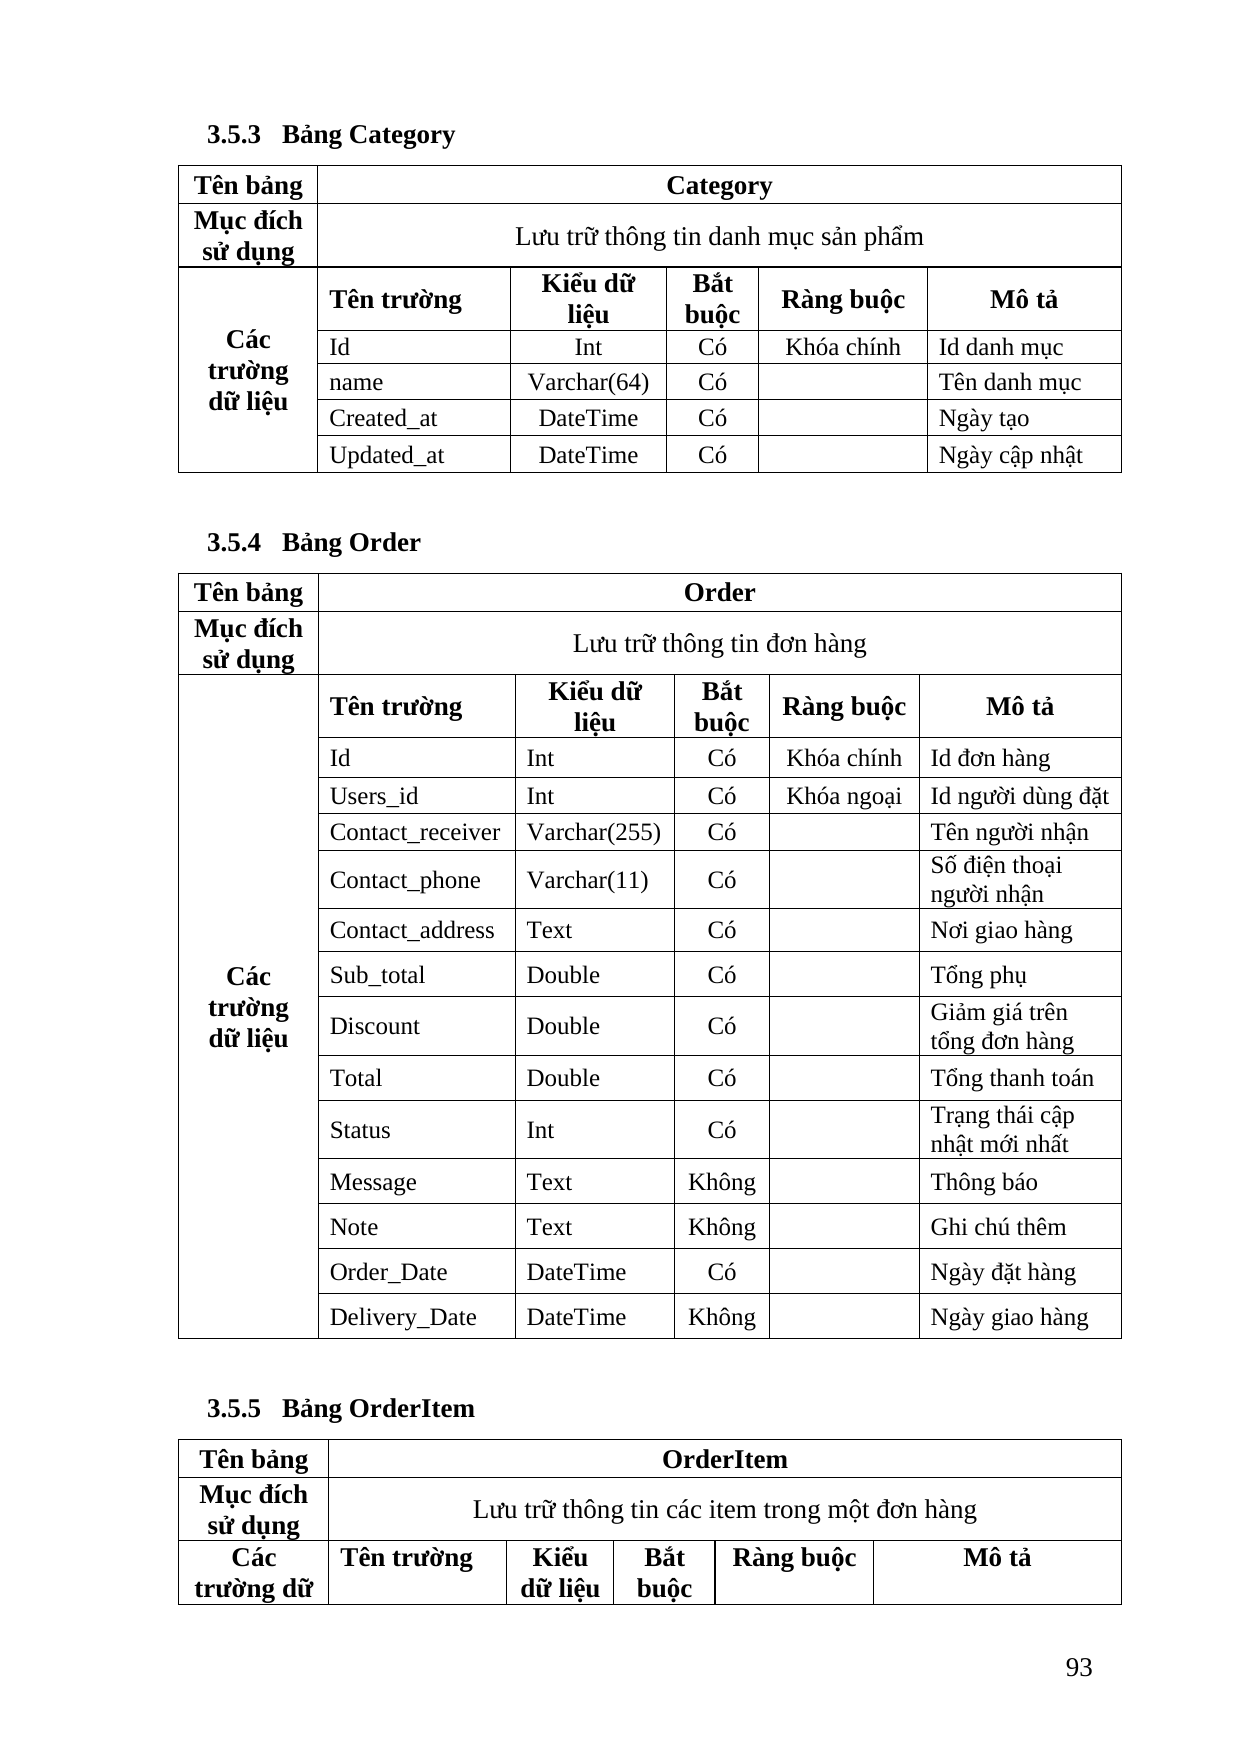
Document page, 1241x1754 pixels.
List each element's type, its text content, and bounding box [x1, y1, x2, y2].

table_cell Tổng thanh toán [920, 1056, 1121, 1099]
table_cell Có [675, 1056, 769, 1099]
table_cell Double [516, 1056, 674, 1099]
table_cell [770, 814, 919, 849]
table_cell Tên người nhận [920, 814, 1121, 849]
table_cell Id [318, 331, 510, 362]
table_cell Int [511, 331, 666, 362]
table_cell Bắt buộc [667, 268, 758, 330]
table_cell Tên danh mục [928, 364, 1121, 399]
table_cell Số điện thoại người nhận [920, 851, 1121, 908]
table_cell Ghi chú thêm [920, 1204, 1121, 1248]
table_cell Các trường dữ liệu [179, 268, 317, 472]
table_cell Ngày tạo [928, 400, 1121, 435]
table_cell Note [319, 1204, 515, 1248]
table_cell Mô tả [920, 675, 1121, 737]
table_cell Text [516, 1204, 674, 1248]
table_cell Có [675, 738, 769, 777]
table_cell Mục đích sử dụng [179, 612, 318, 674]
table_cell Không [675, 1204, 769, 1248]
table_cell Created_at [318, 400, 510, 435]
table_cell Varchar(11) [516, 851, 674, 908]
table_cell [770, 952, 919, 996]
table_cell Có [675, 952, 769, 996]
table_cell Users_id [319, 778, 515, 813]
table_cell Int [516, 738, 674, 777]
table_cell Kiểu dữ liệu [516, 675, 674, 737]
table_cell Có [667, 436, 758, 472]
table_cell Ràng buộc [759, 268, 927, 330]
table_cell Tên trường [329, 1541, 506, 1604]
table_cell Không [675, 1294, 769, 1338]
table_cell Mục đích sử dụng [179, 1478, 328, 1540]
table_cell Kiểu dữ liệu [507, 1541, 613, 1604]
table_cell Các trường dữ liệu [179, 675, 318, 1338]
table_cell Giảm giá trên tổng đơn hàng [920, 997, 1121, 1054]
table_cell Có [675, 997, 769, 1054]
table_cell Ngày đặt hàng [920, 1249, 1121, 1293]
table_cell Trạng thái cập nhật mới nhất [920, 1101, 1121, 1158]
table_cell Có [667, 364, 758, 399]
table_cell Có [667, 400, 758, 435]
table_cell [759, 400, 927, 435]
table_cell Id danh mục [928, 331, 1121, 362]
table_header Tên bảng [179, 574, 318, 611]
table_cell Id [319, 738, 515, 777]
table_cell Các trường dữ liệu [179, 1541, 328, 1604]
table_cell Text [516, 909, 674, 951]
table_cell Lưu trữ thông tin đơn hàng [319, 612, 1121, 674]
table_cell Mô tả [874, 1541, 1121, 1604]
subtitle Bảng OrderItem [207, 1392, 1092, 1423]
table_cell Tổng phụ [920, 952, 1121, 996]
table_cell Int [516, 1101, 674, 1158]
table_cell [770, 997, 919, 1054]
table_cell Delivery_Date [319, 1294, 515, 1338]
table_cell Thông báo [920, 1159, 1121, 1203]
table_cell Double [516, 952, 674, 996]
table_cell [770, 1101, 919, 1158]
table_cell [770, 1204, 919, 1248]
table_cell Int [516, 778, 674, 813]
table_cell DateTime [511, 436, 666, 472]
table_cell Nơi giao hàng [920, 909, 1121, 951]
table_header OrderItem [329, 1440, 1121, 1477]
table_cell Varchar(64) [511, 364, 666, 399]
table_cell Id đơn hàng [920, 738, 1121, 777]
table_cell DateTime [511, 400, 666, 435]
table_cell Khóa chính [770, 738, 919, 777]
table_cell Có [675, 814, 769, 849]
table_cell Có [667, 331, 758, 362]
table_header Tên bảng [179, 1440, 328, 1477]
table_cell [770, 909, 919, 951]
table_header Order [319, 574, 1121, 611]
table_cell Bắt buộc [675, 675, 769, 737]
subtitle Bảng Category [207, 118, 1092, 149]
table_cell Có [675, 909, 769, 951]
table_cell Sub_total [319, 952, 515, 996]
table_header Tên bảng [179, 166, 317, 203]
table_cell Kiểu dữ liệu [511, 268, 666, 330]
table_cell [759, 364, 927, 399]
table_cell Status [319, 1101, 515, 1158]
table_cell Discount [319, 997, 515, 1054]
table_cell Mô tả [928, 268, 1121, 330]
table_cell Tên trường [319, 675, 515, 737]
table_cell Text [516, 1159, 674, 1203]
table_header Category [318, 166, 1121, 203]
table_cell Order_Date [319, 1249, 515, 1293]
table_cell Contact_receiver [319, 814, 515, 849]
table_cell name [318, 364, 510, 399]
table_cell Có [675, 1249, 769, 1293]
table_cell Không [675, 1159, 769, 1203]
table_cell Contact_phone [319, 851, 515, 908]
table_cell Mục đích sử dụng [179, 204, 317, 266]
table_cell Varchar(255) [516, 814, 674, 849]
table_cell Khóa ngoại [770, 778, 919, 813]
table_cell Contact_address [319, 909, 515, 951]
table_cell [759, 436, 927, 472]
table_cell Có [675, 778, 769, 813]
table_cell Ngày giao hàng [920, 1294, 1121, 1338]
table_cell DateTime [516, 1294, 674, 1338]
table_cell Message [319, 1159, 515, 1203]
table_cell DateTime [516, 1249, 674, 1293]
table_cell Có [675, 1101, 769, 1158]
table_cell [770, 1056, 919, 1099]
table_cell Lưu trữ thông tin các item trong một đơn hàng [329, 1478, 1121, 1540]
table_cell Ngày cập nhật [928, 436, 1121, 472]
table_cell Ràng buộc [770, 675, 919, 737]
table_cell Total [319, 1056, 515, 1099]
table_cell Double [516, 997, 674, 1054]
table_cell [770, 1159, 919, 1203]
table_cell Lưu trữ thông tin danh mục sản phẩm [318, 204, 1121, 266]
table_cell [770, 1294, 919, 1338]
table_cell Có [675, 851, 769, 908]
subtitle Bảng Order [207, 526, 1092, 557]
table_cell Ràng buộc [716, 1541, 873, 1604]
table_cell Khóa chính [759, 331, 927, 362]
table_cell Updated_at [318, 436, 510, 472]
table_cell Tên trường [318, 268, 510, 330]
table_cell [770, 851, 919, 908]
table_cell [770, 1249, 919, 1293]
table_cell Id người dùng đặt [920, 778, 1121, 813]
table_cell Bắt buộc [614, 1541, 714, 1604]
